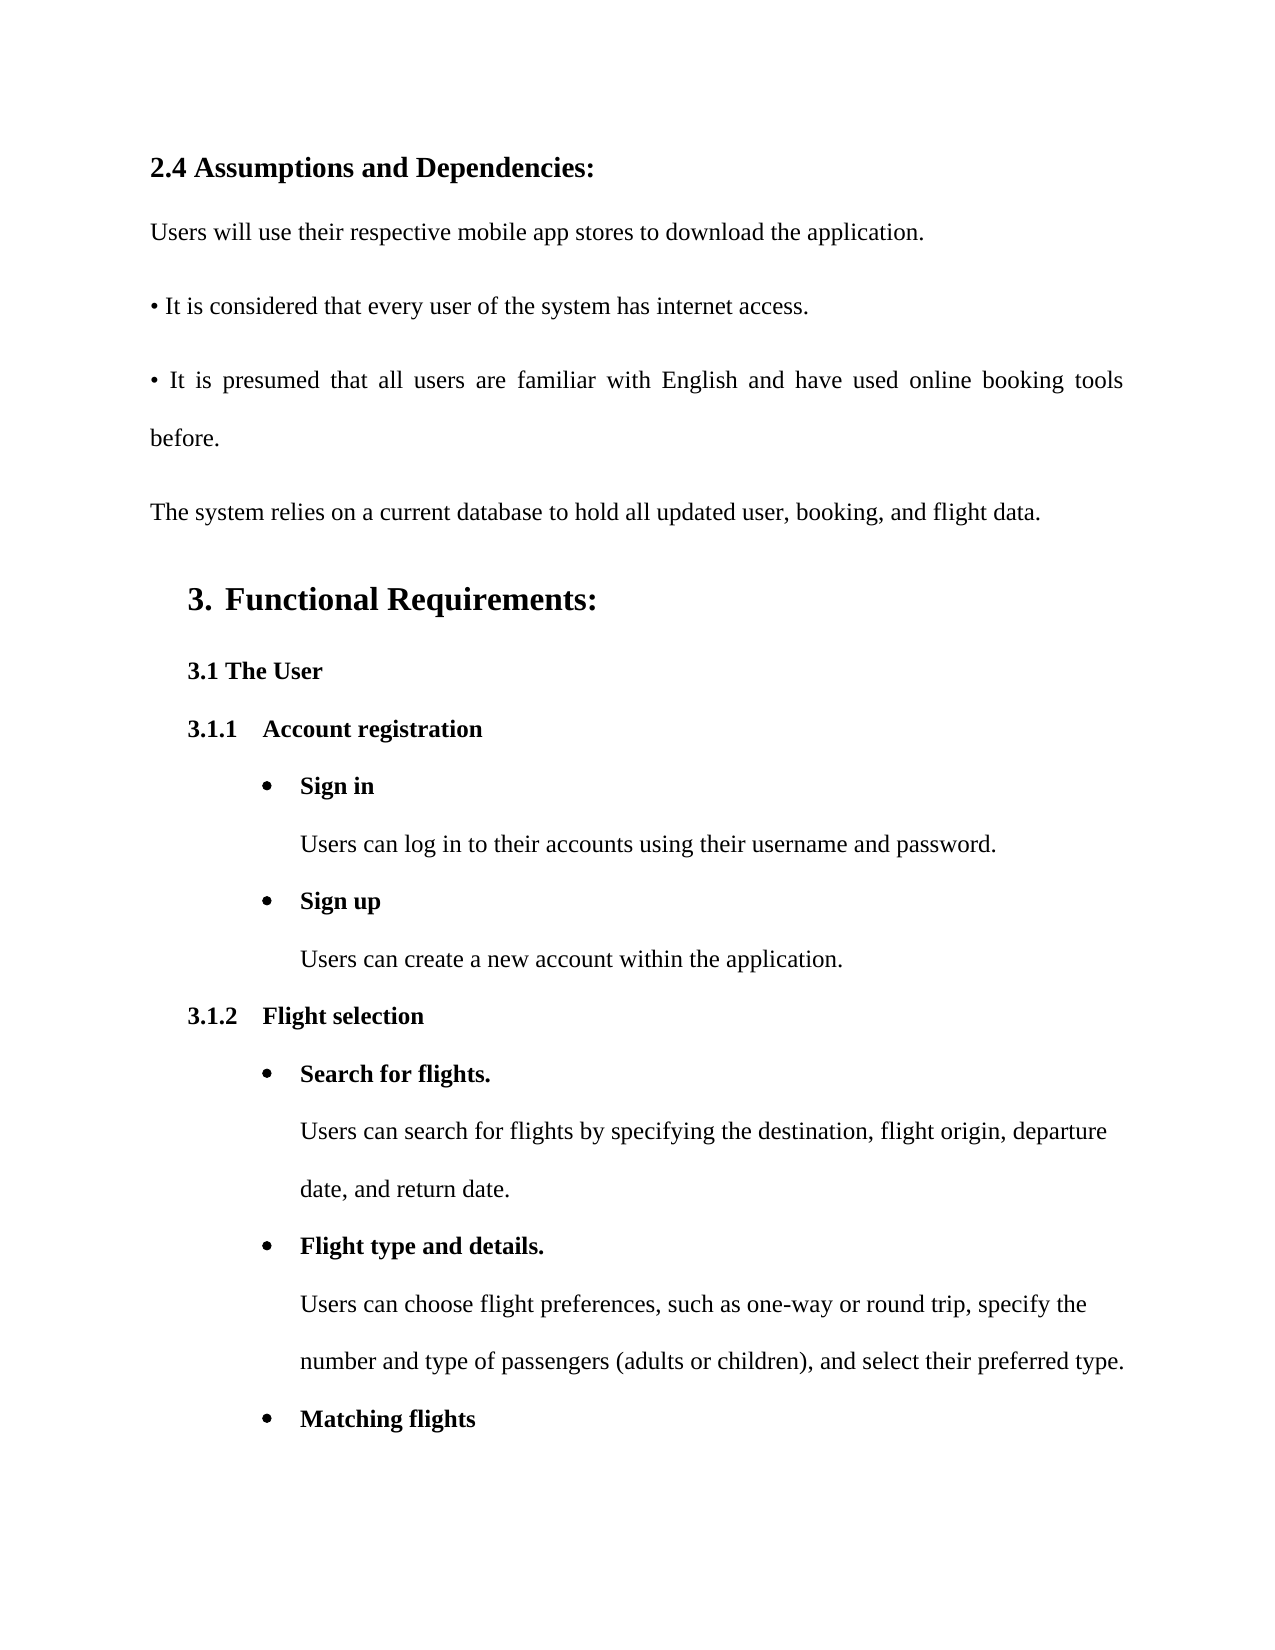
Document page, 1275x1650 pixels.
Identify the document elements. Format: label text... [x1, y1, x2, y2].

list Search for flights. [262, 1059, 1125, 1087]
text • It is presumed that all users are familiar with English and have used online booking tools before. [150, 365, 1125, 452]
list Users can log in to their accounts using their username and password. [300, 829, 1125, 857]
list Flight type and details. [262, 1231, 1125, 1260]
subtitle Functional Requirements: [187, 579, 1125, 618]
list Users can search for flights by specifying the destination, flight origin, departure date, and return date. [300, 1116, 1125, 1202]
text • It is considered that every user of the system has internet access. [150, 291, 1125, 320]
list Matching flights [262, 1404, 1125, 1432]
list Users can choose flight preferences, such as one-way or round trip, specify the number and type of passengers (adults or children), and select their preferred type. [300, 1289, 1125, 1375]
list Account registration [187, 714, 1125, 742]
text Users will use their respective mobile app stores to download the application. [150, 217, 1125, 246]
list The User [187, 656, 1125, 685]
list Sign up [262, 886, 1125, 915]
list Sign in [262, 771, 1125, 800]
list Flight selection [187, 1001, 1125, 1030]
list Users can create a new account within the application. [300, 944, 1125, 972]
subtitle 2.4 Assumptions and Dependencies: [150, 150, 1125, 183]
text The system relies on a current database to hold all updated user, booking, and flight data. [150, 497, 1125, 526]
